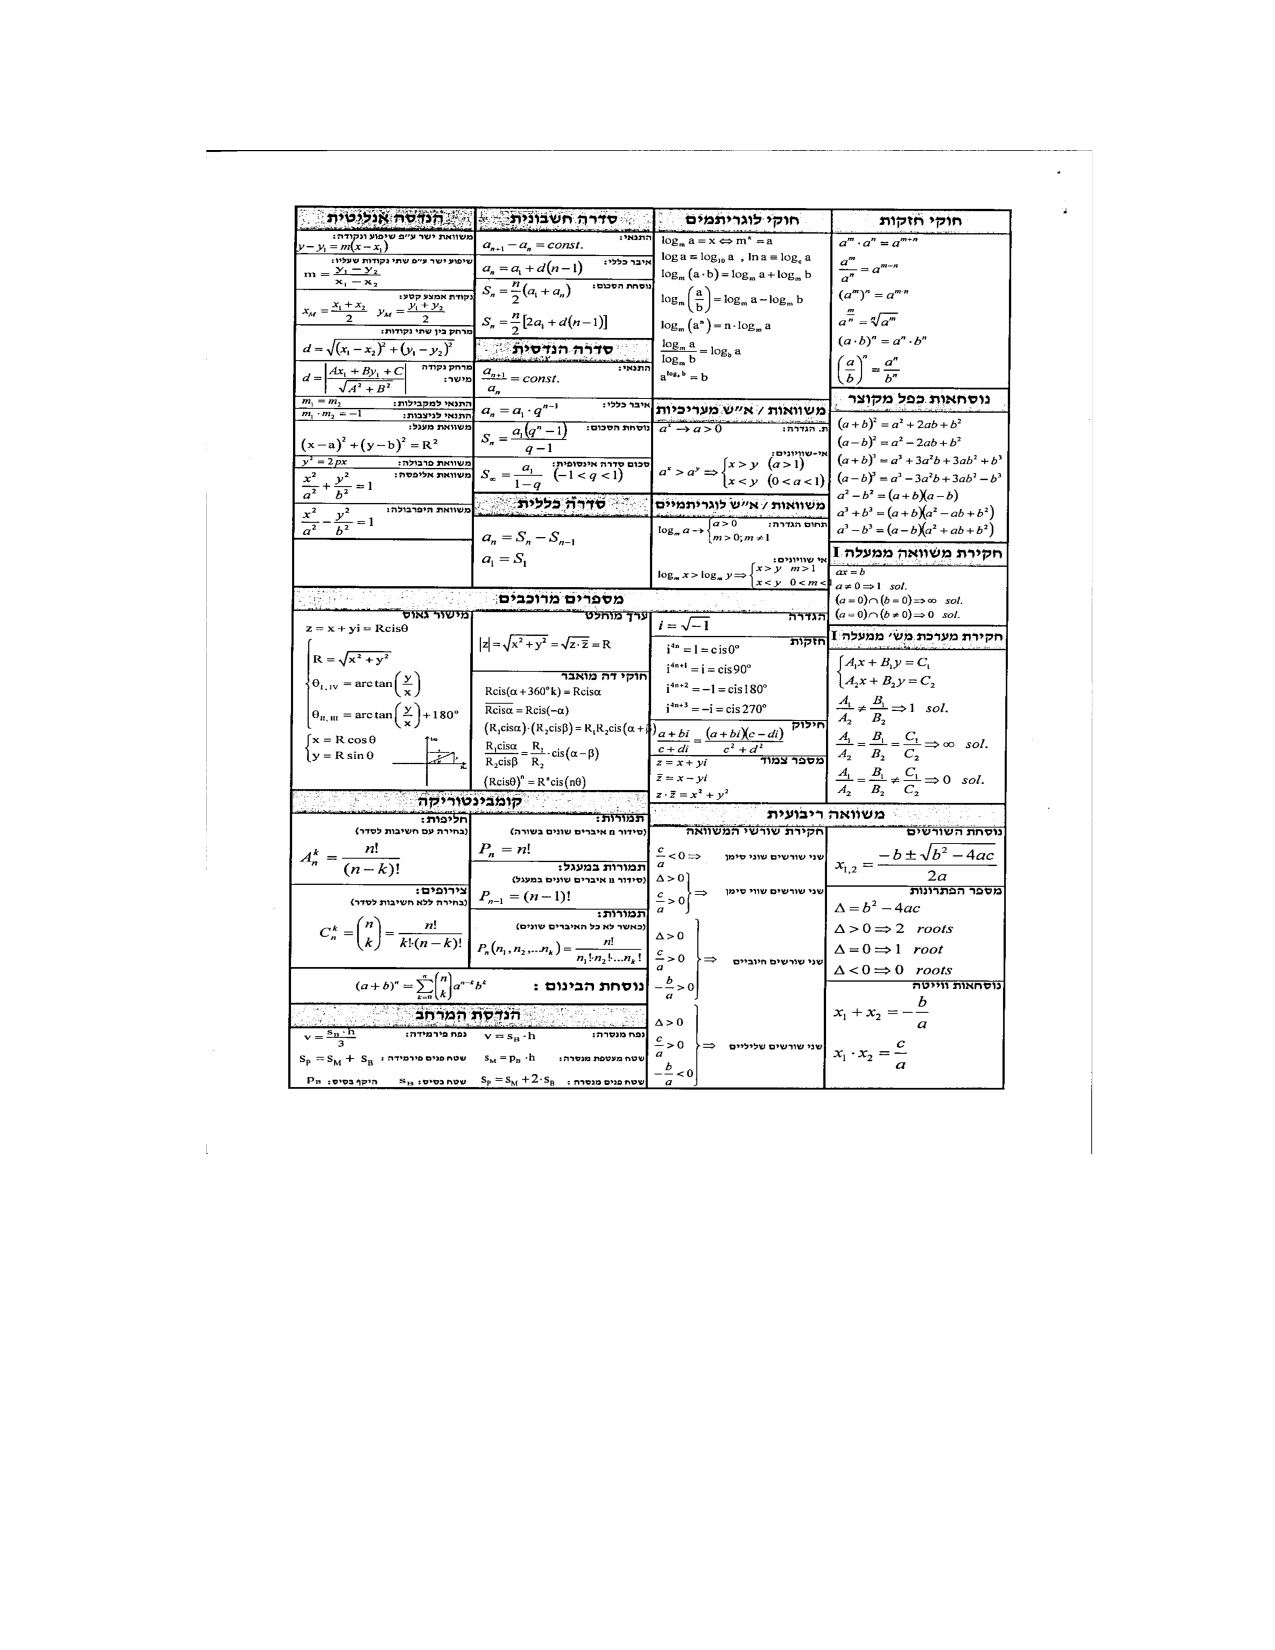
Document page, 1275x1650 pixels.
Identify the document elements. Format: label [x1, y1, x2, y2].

picture [206, 150, 1093, 1154]
